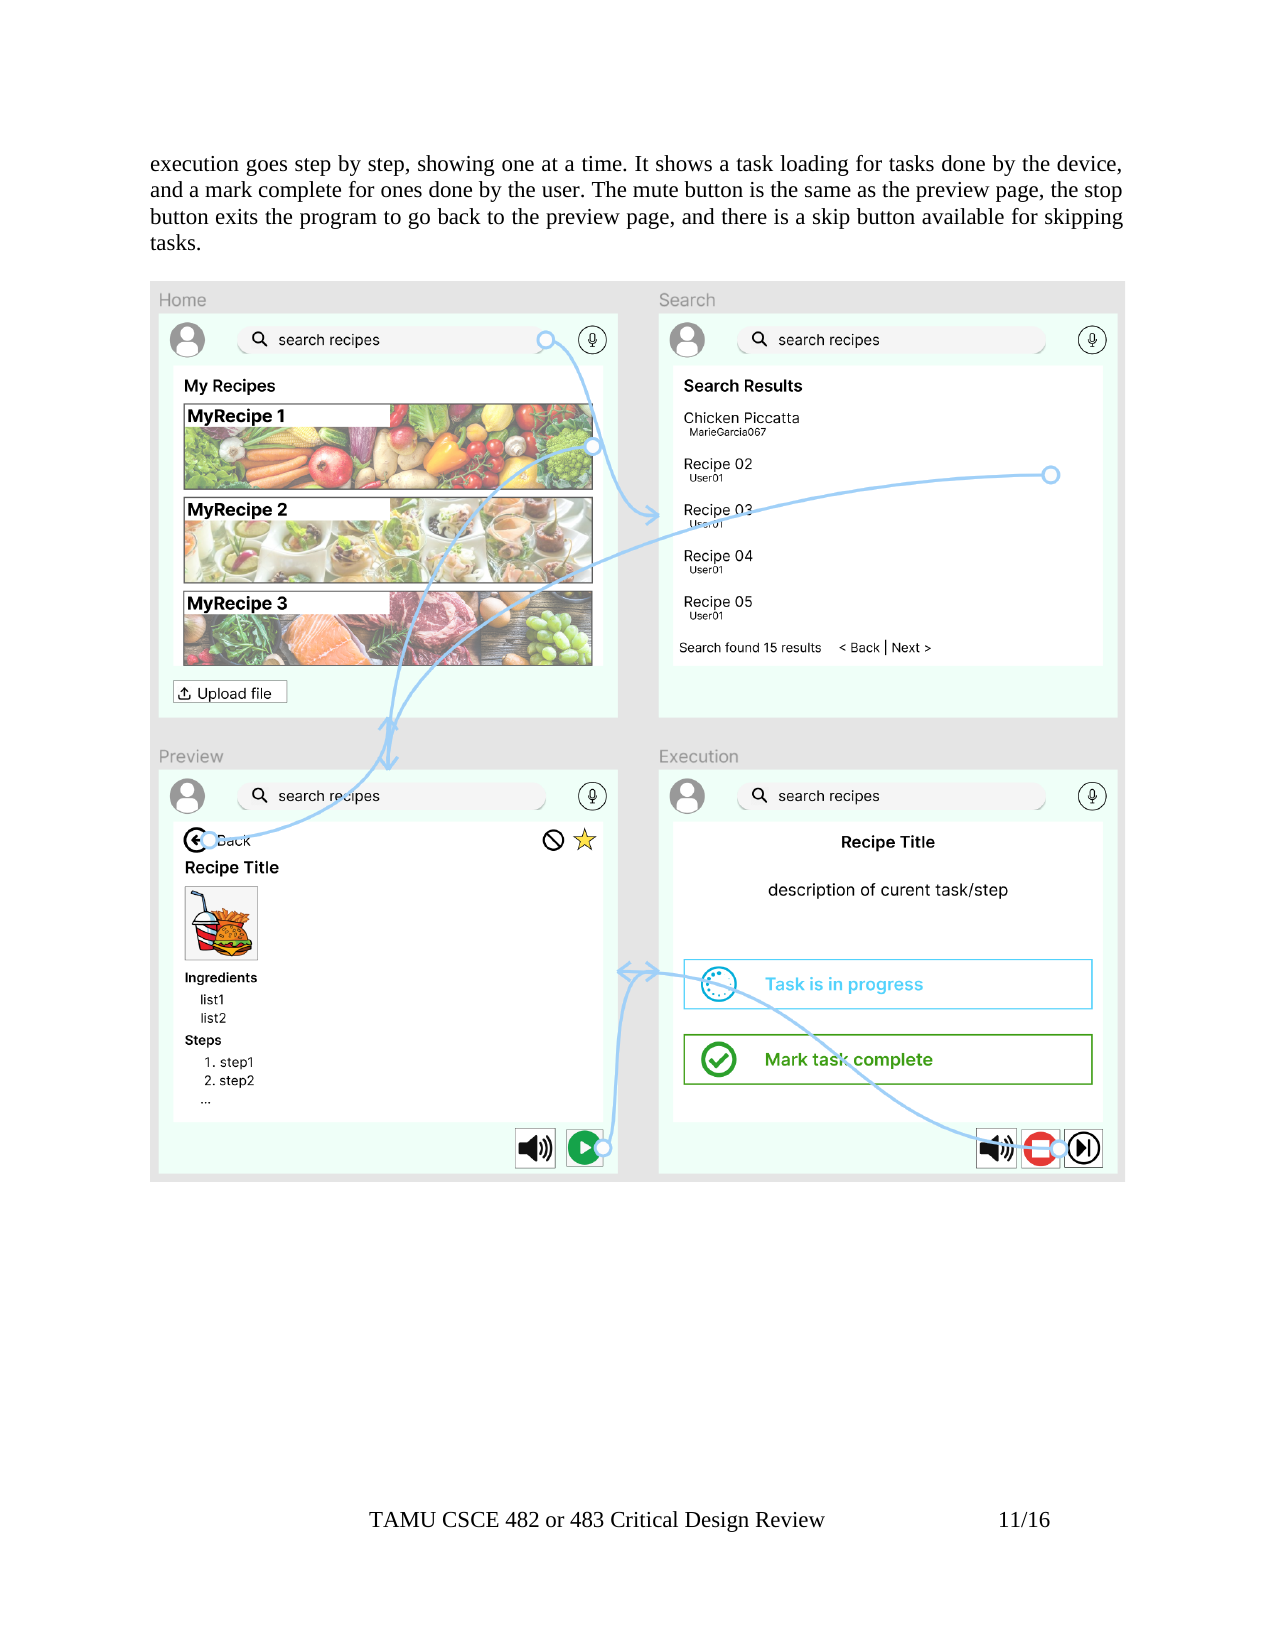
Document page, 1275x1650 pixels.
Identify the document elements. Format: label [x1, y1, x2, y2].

text [150, 150, 1125, 255]
picture [150, 281, 1125, 1182]
